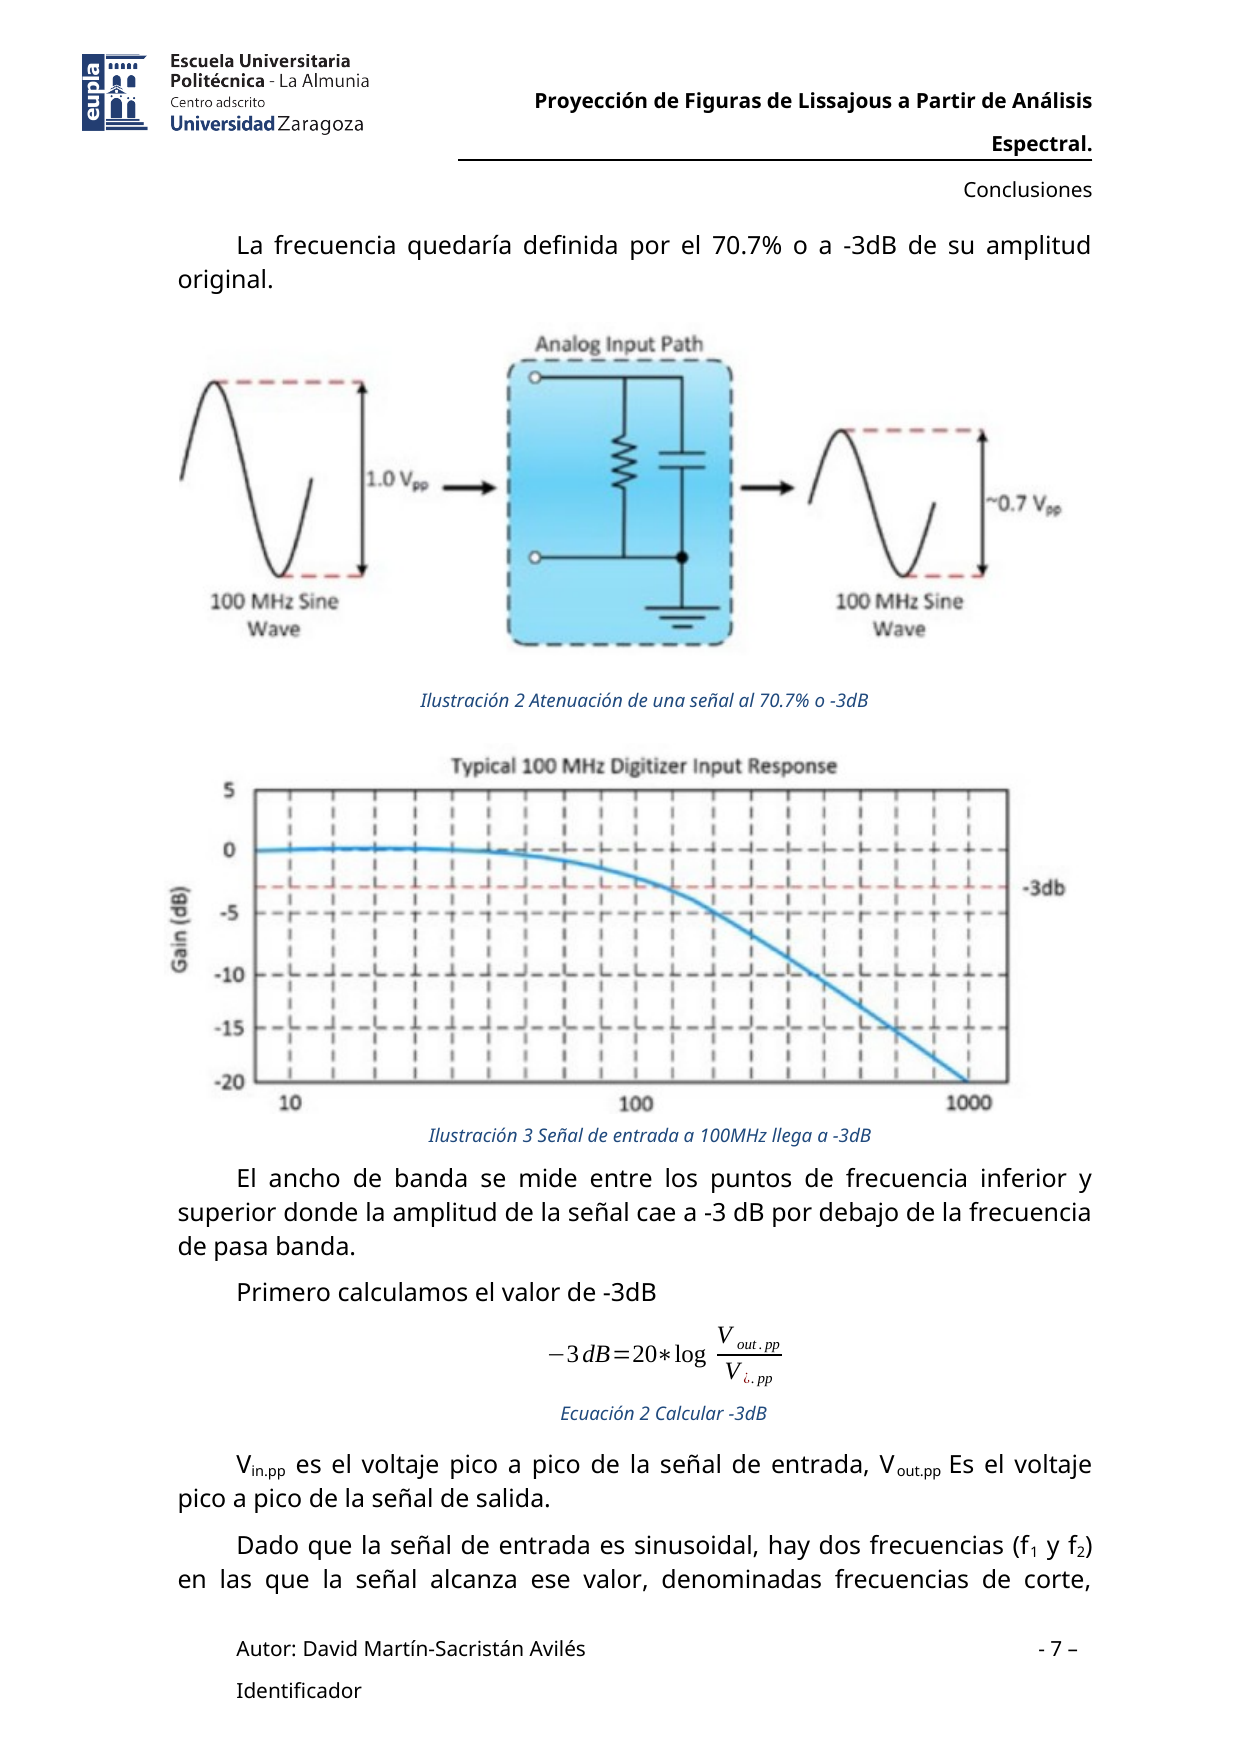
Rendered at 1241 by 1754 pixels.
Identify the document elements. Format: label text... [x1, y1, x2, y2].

picture [82, 54, 370, 135]
picture [163, 743, 1079, 1114]
text Primero calculamos el valor de -3dB [177, 1275, 1092, 1309]
text La frecuencia quedaría definida por el 70.7% o a -3dB de su amplitud original. [177, 228, 1092, 296]
text Vin.pp es el voltaje pico a pico de la señal de entrada, Vout.pp Es el voltaje pico a pico de la señal de salida. [177, 1447, 1092, 1515]
picture [178, 322, 1070, 656]
text Ecuación 2 Calcular -3dB [177, 1400, 1092, 1426]
